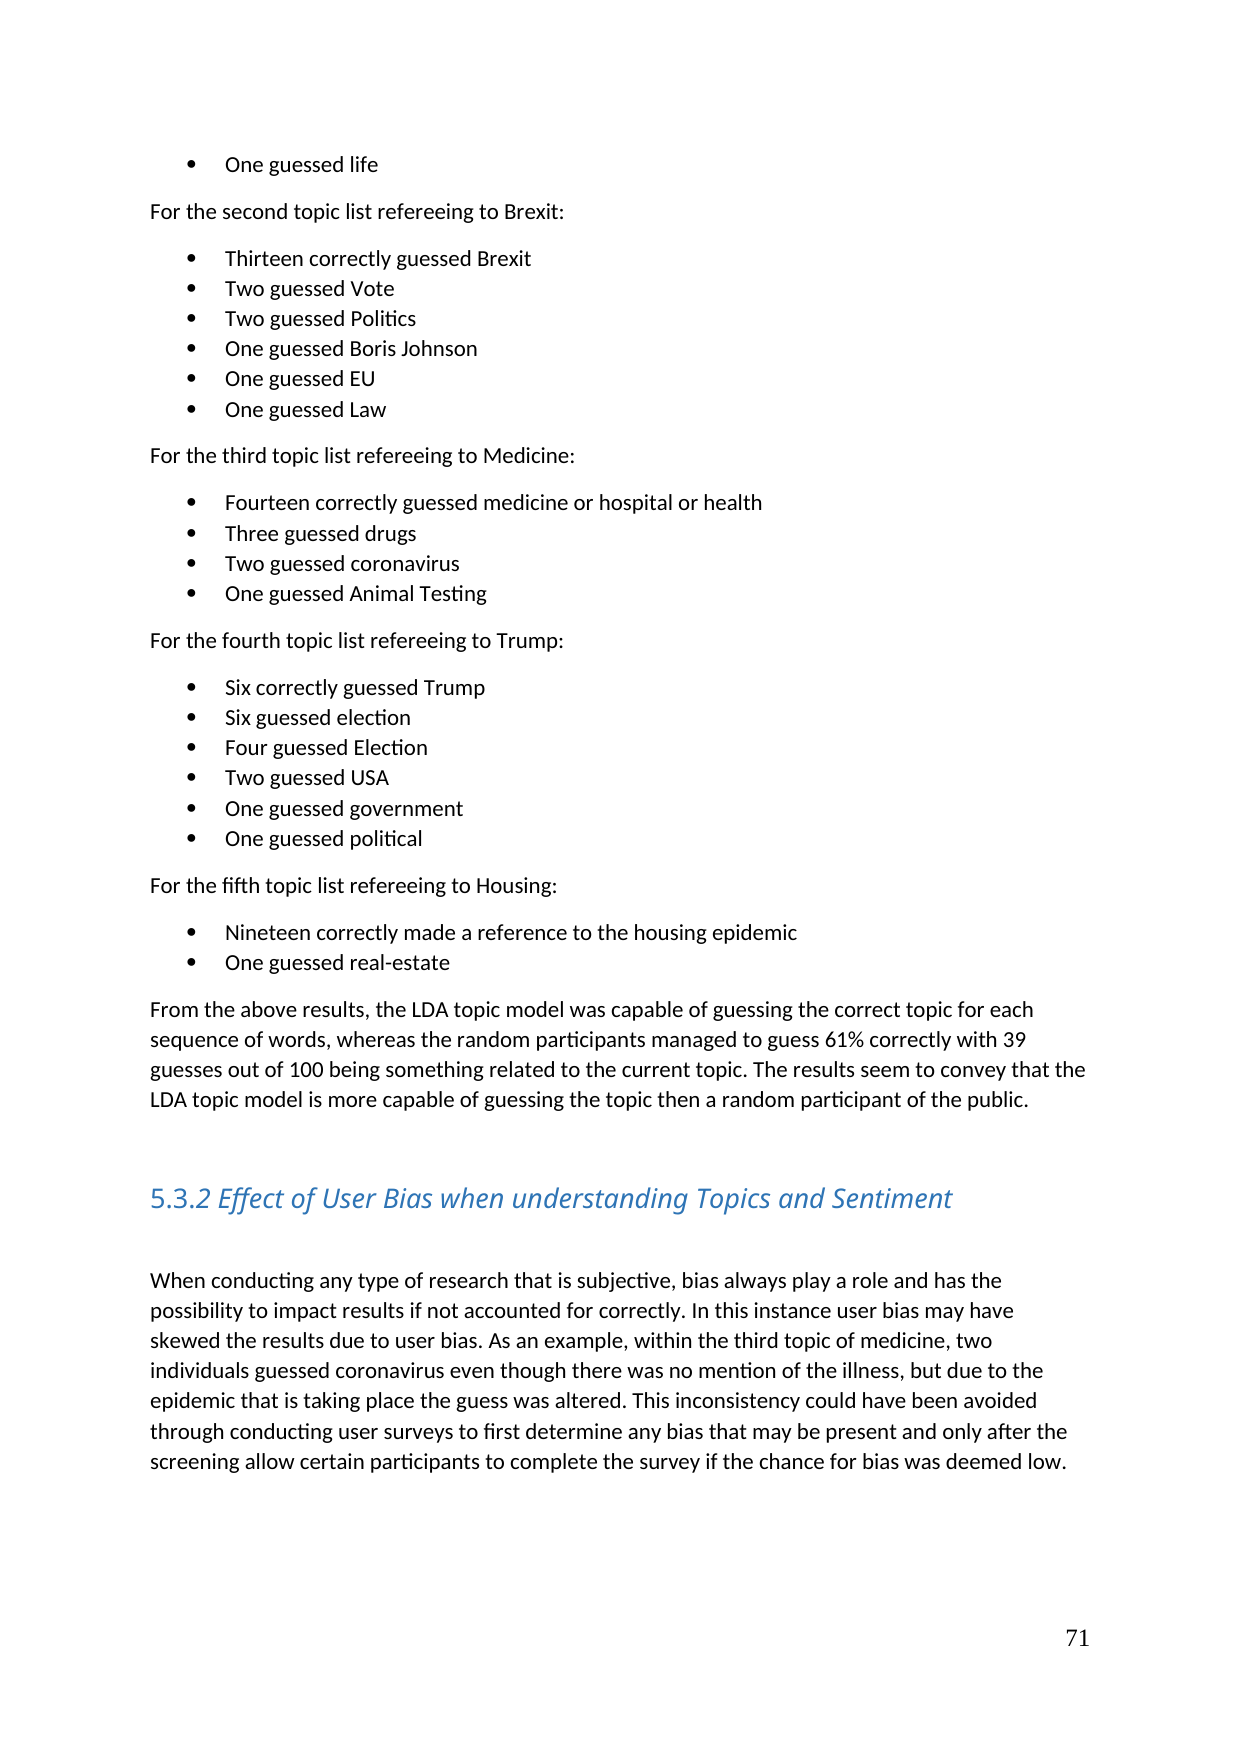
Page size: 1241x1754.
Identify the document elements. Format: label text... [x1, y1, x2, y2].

text For the second topic list refereeing to Brexit: [150, 197, 1090, 225]
list Six guessed election [187, 703, 1090, 731]
list One guessed political [187, 824, 1090, 852]
list Thirteen correctly guessed Brexit [187, 244, 1090, 272]
subtitle 5.3.2 Effect of User Bias when understanding Topics and Sentiment [150, 1179, 1090, 1216]
list Two guessed USA [187, 763, 1090, 792]
list One guessed Law [187, 395, 1090, 423]
list Fourteen correctly guessed medicine or hospital or health [187, 488, 1090, 517]
list Two guessed coronavirus [187, 549, 1090, 577]
text For the third topic list refereeing to Medicine: [150, 442, 1090, 470]
list Two guessed Politics [187, 304, 1090, 332]
list One guessed EU [187, 364, 1090, 393]
list One guessed real-estate [187, 948, 1090, 976]
list One guessed Animal Testing [187, 579, 1090, 607]
list One guessed Boris Johnson [187, 334, 1090, 362]
text For the fourth topic list refereeing to Trump: [150, 626, 1090, 654]
list One guessed government [187, 794, 1090, 822]
list Three guessed drugs [187, 519, 1090, 547]
text When conducting any type of research that is subjective, bias always play a role and has the possibility to impact results if not accounted for correctly. In this instance user bias may have skewed the results due to user bias. As an example, within the third topic of medicine, two individuals guessed coronavirus even though there was no mention of the illness, but due to the epidemic that is taking place the guess was altered. This inconsistency could have been avoided through conducting user surveys to first determine any bias that may be present and only after the screening allow certain participants to complete the survey if the chance for bias was deemed low. [150, 1266, 1090, 1475]
list Two guessed Vote [187, 274, 1090, 302]
text From the above results, the LDA topic model was capable of guessing the correct topic for each sequence of words, whereas the random participants managed to guess 61% correctly with 39 guesses out of 100 being something related to the current topic. The results seem to convey that the LDA topic model is more capable of guessing the topic then a random participant of the public. [150, 995, 1090, 1113]
list Nineteen correctly made a reference to the housing epidemic [187, 918, 1090, 946]
list Four guessed Election [187, 733, 1090, 761]
list One guessed life [187, 150, 1090, 178]
text For the fifth topic list refereeing to Housing: [150, 871, 1090, 899]
list Six correctly guessed Trump [187, 673, 1090, 701]
